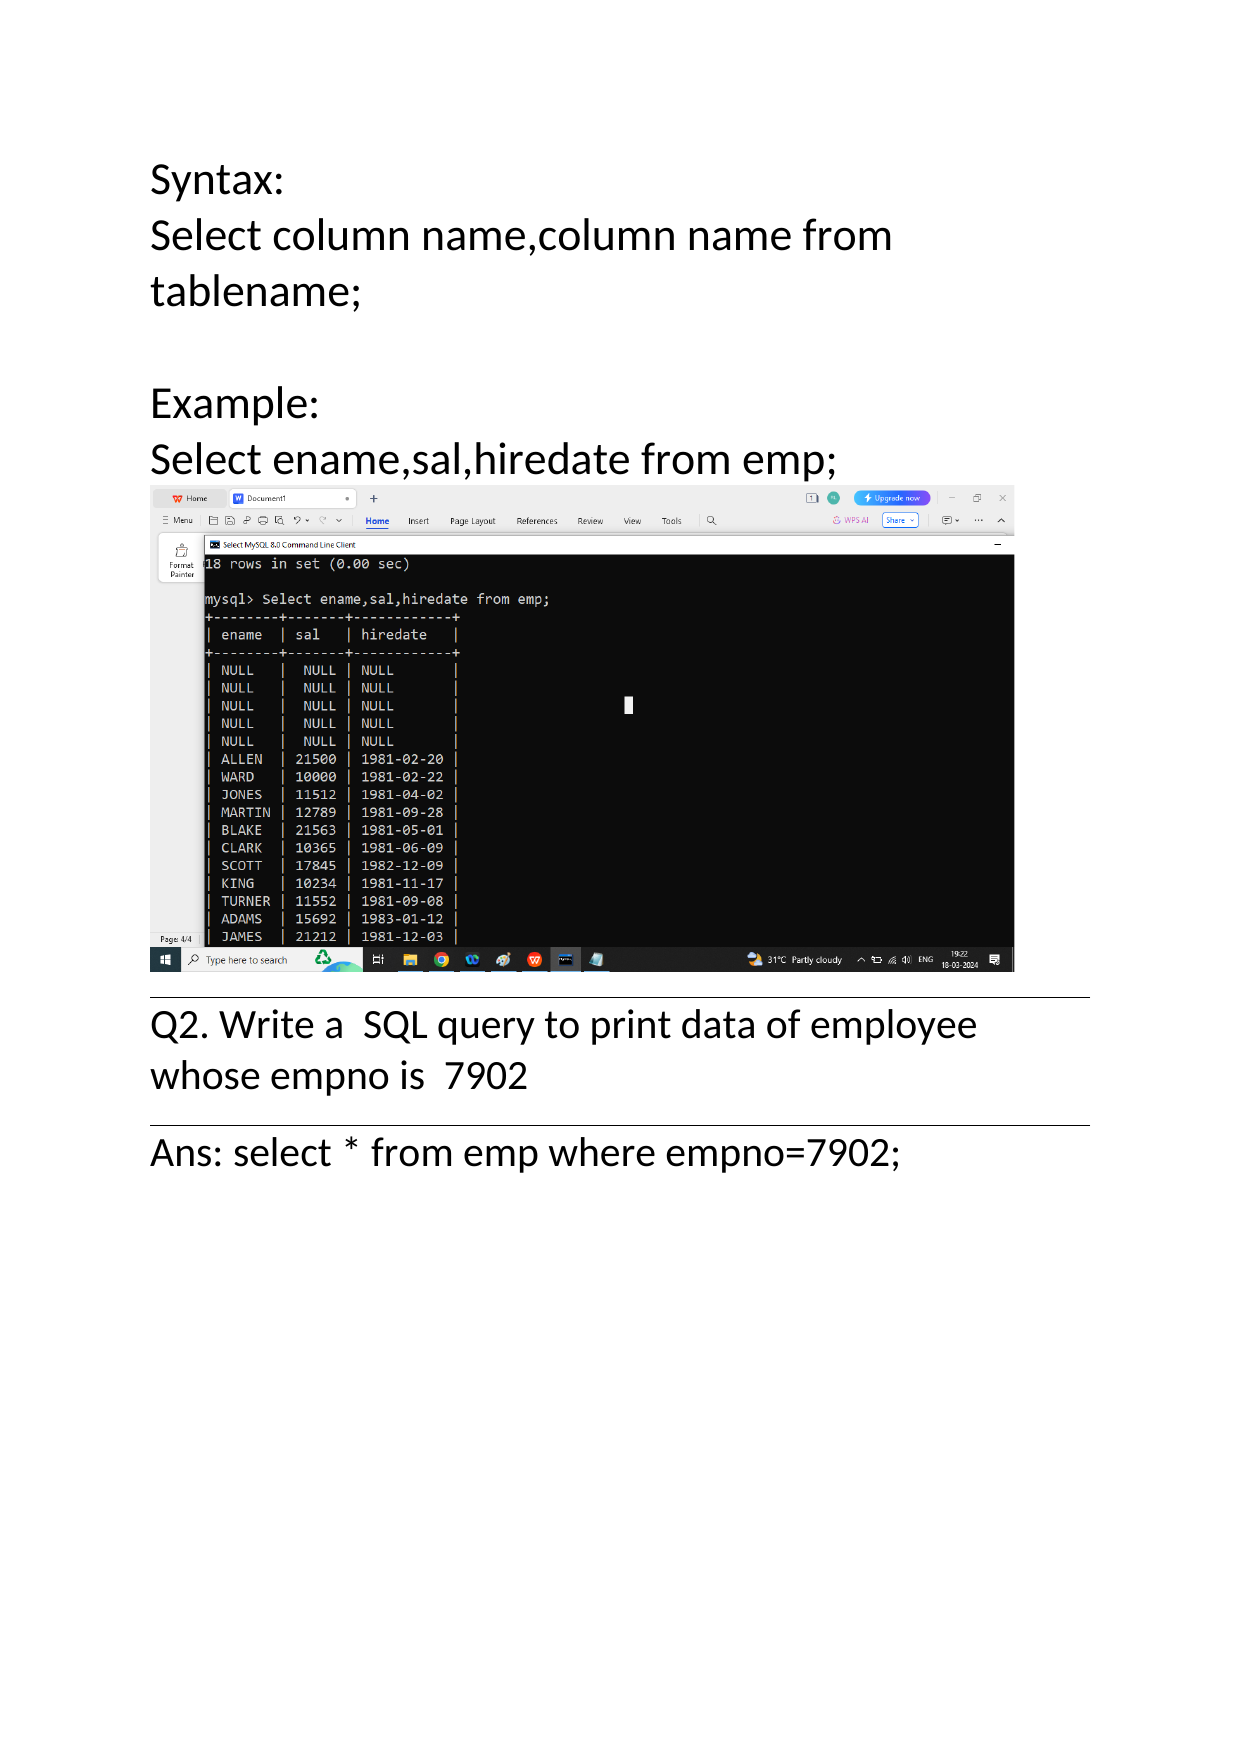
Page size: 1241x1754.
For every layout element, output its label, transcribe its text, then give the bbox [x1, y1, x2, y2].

text Syntax: [150, 150, 1090, 206]
text Example: [150, 374, 1090, 430]
text Q2. Write a SQL query to print data of employee whose empno is 7902 [150, 998, 1090, 1100]
text Ans: select * from emp where empno=7902; [150, 1126, 1090, 1177]
picture [150, 485, 1015, 972]
text Select ename,sal,hiredate from emp; [150, 430, 1090, 486]
text Select column name,column name from tablename; [150, 206, 1090, 318]
